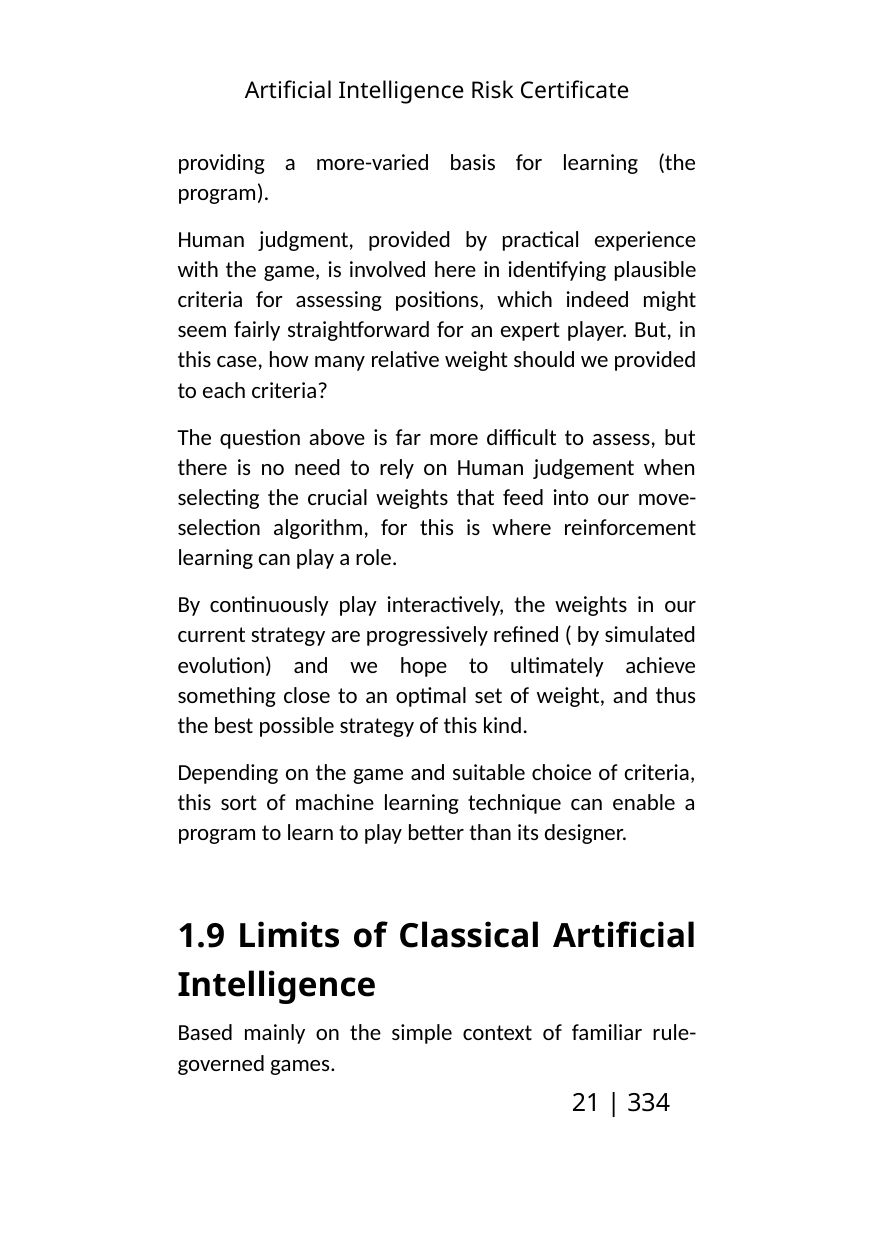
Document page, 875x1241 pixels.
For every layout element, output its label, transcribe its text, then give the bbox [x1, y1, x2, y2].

subtitle 1.9 Limits of Classical Artificial Intelligence [177, 912, 697, 1007]
text Depending on the game and suitable choice of criteria, this sort of machine learning technique can enable a program to learn to play better than its designer. [177, 758, 697, 846]
text Based mainly on the simple context of familiar rule-governed games. [177, 1018, 697, 1077]
text By continuously play interactively, the weights in our current strategy are progressively refined ( by simulated evolution) and we hope to ultimately achieve something close to an optimal set of weight, and thus the best possible strategy of this kind. [177, 590, 697, 739]
text The question above is far more difficult to assess, but there is no need to rely on Human judgement when selecting the crucial weights that feed into our move-selection algorithm, for this is where reinforcement learning can play a role. [177, 423, 697, 571]
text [177, 148, 697, 206]
text Human judgment, provided by practical experience with the game, is involved here in identifying plausible criteria for assessing positions, which indeed might seem fairly straightforward for an expert player. But, in this case, how many relative weight should we provided to each criteria? [177, 225, 697, 404]
